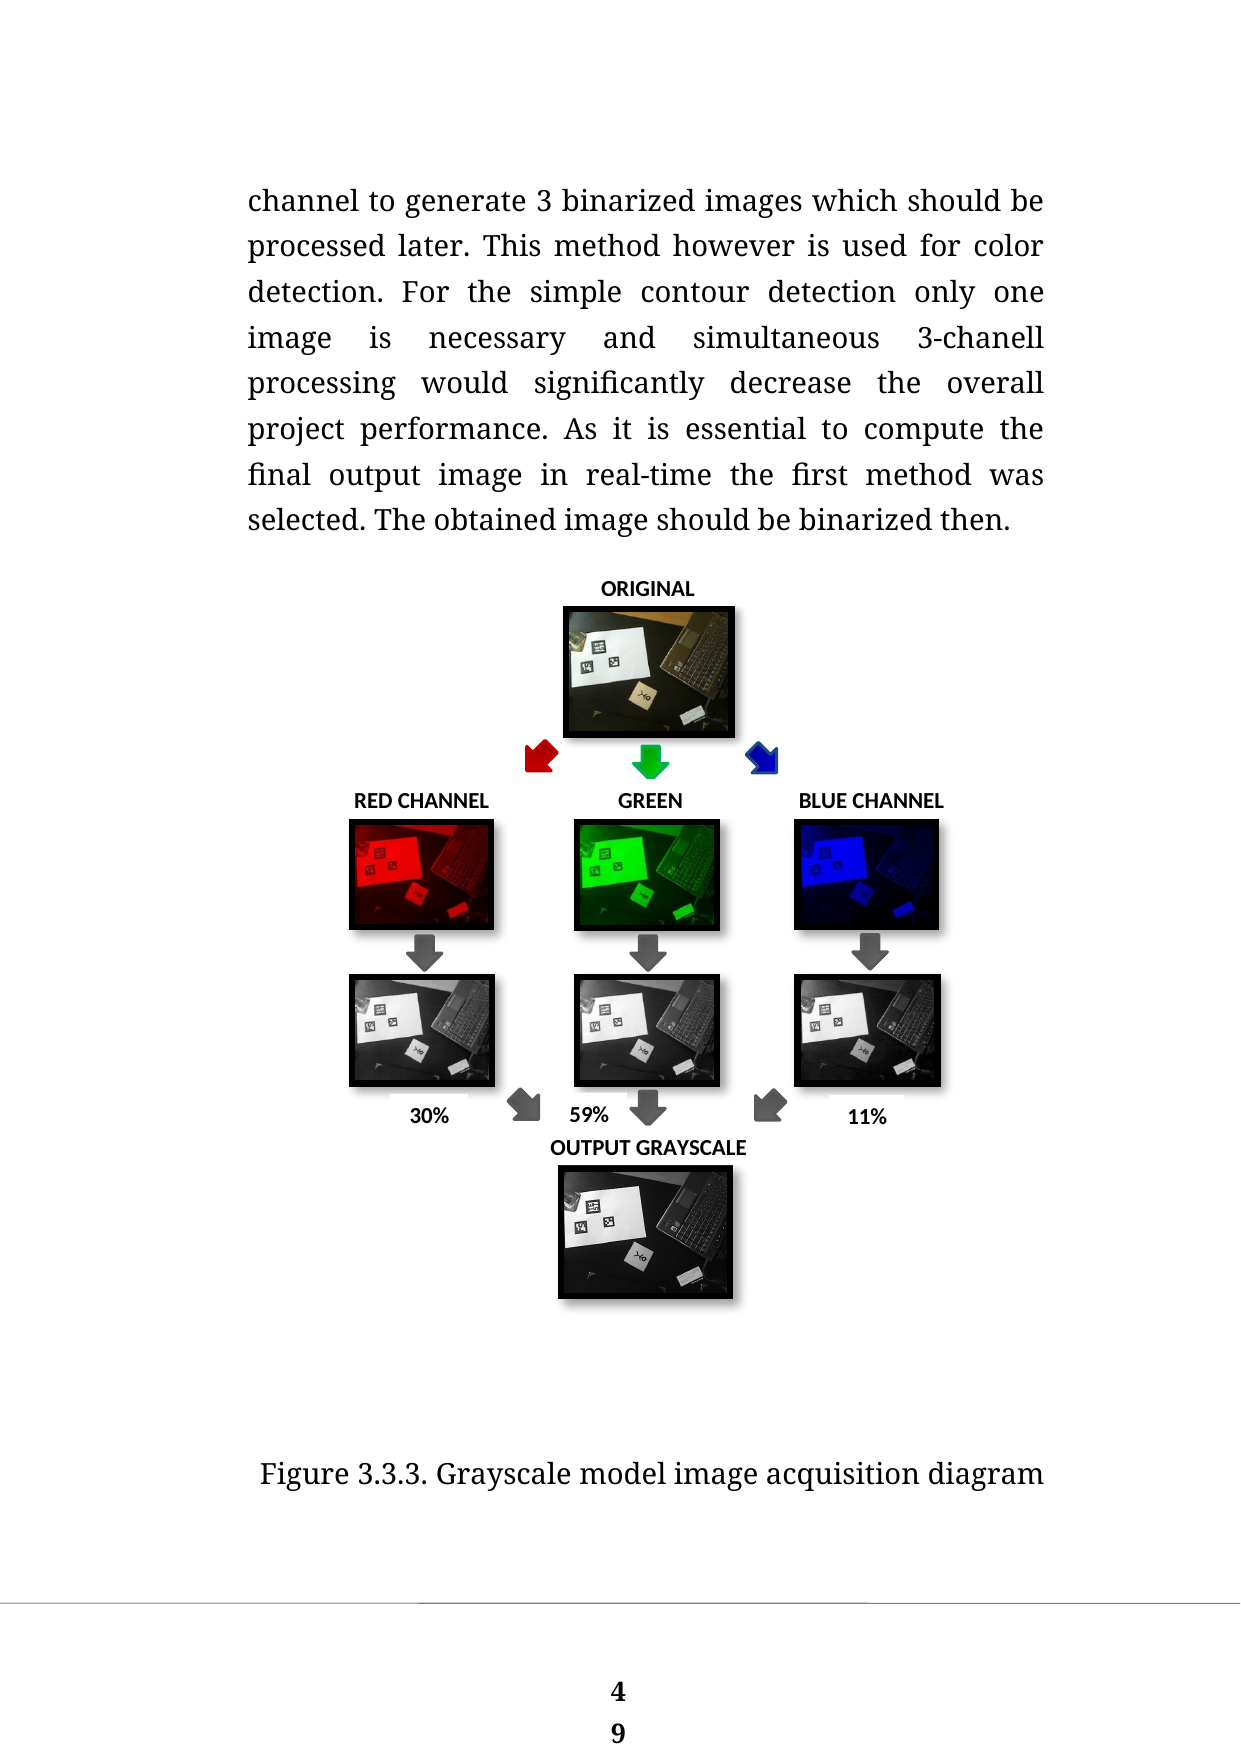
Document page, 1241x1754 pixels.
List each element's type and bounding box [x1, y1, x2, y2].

picture [355, 980, 489, 1080]
picture [569, 612, 728, 731]
picture [355, 825, 488, 924]
picture [580, 825, 714, 925]
picture [801, 980, 934, 1080]
picture [801, 825, 933, 924]
picture [564, 1172, 727, 1293]
text [247, 180, 1045, 539]
picture [580, 980, 714, 1080]
